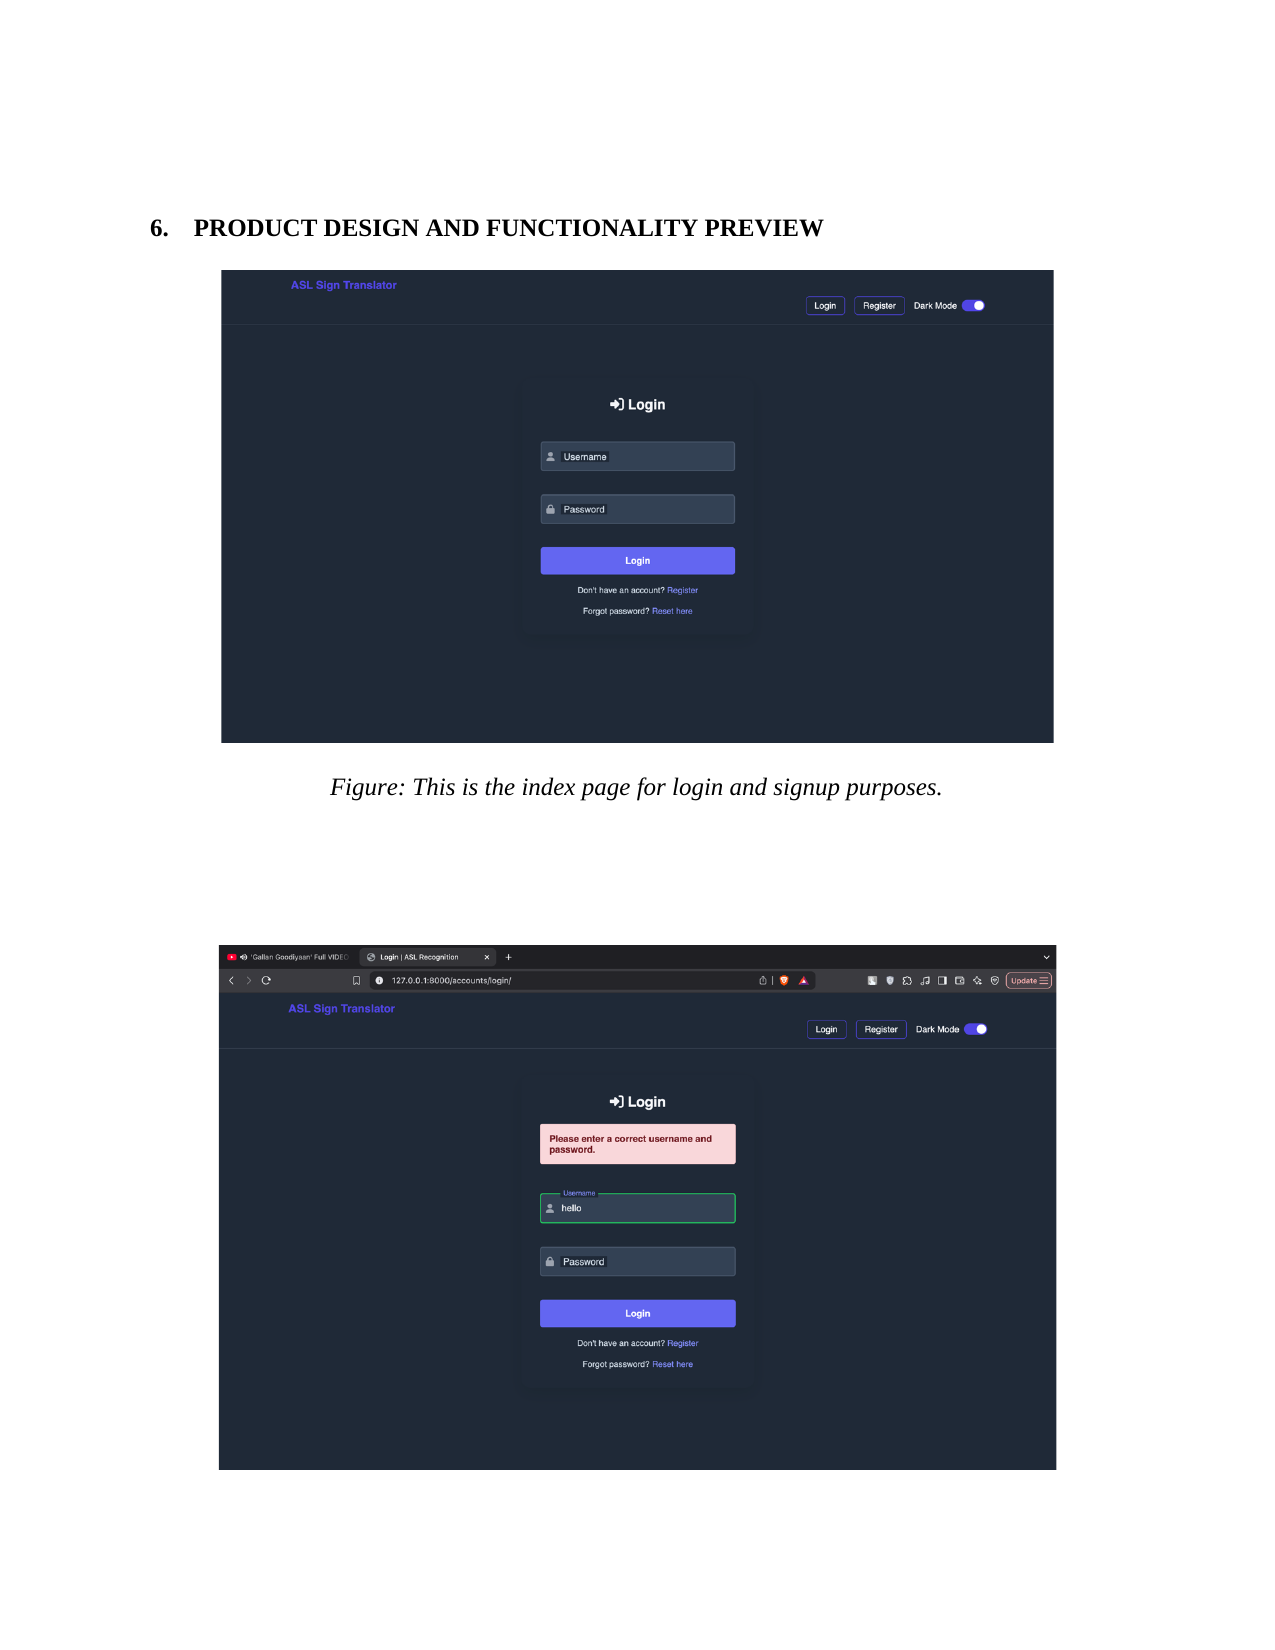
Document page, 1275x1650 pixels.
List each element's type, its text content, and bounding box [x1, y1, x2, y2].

picture [221, 270, 1054, 743]
picture [218, 945, 1057, 1470]
text Figure: This is the index page for login and signup purposes. [150, 772, 1125, 801]
text 6. PRODUCT DESIGN AND FUNCTIONALITY PREVIEW [150, 213, 1125, 241]
